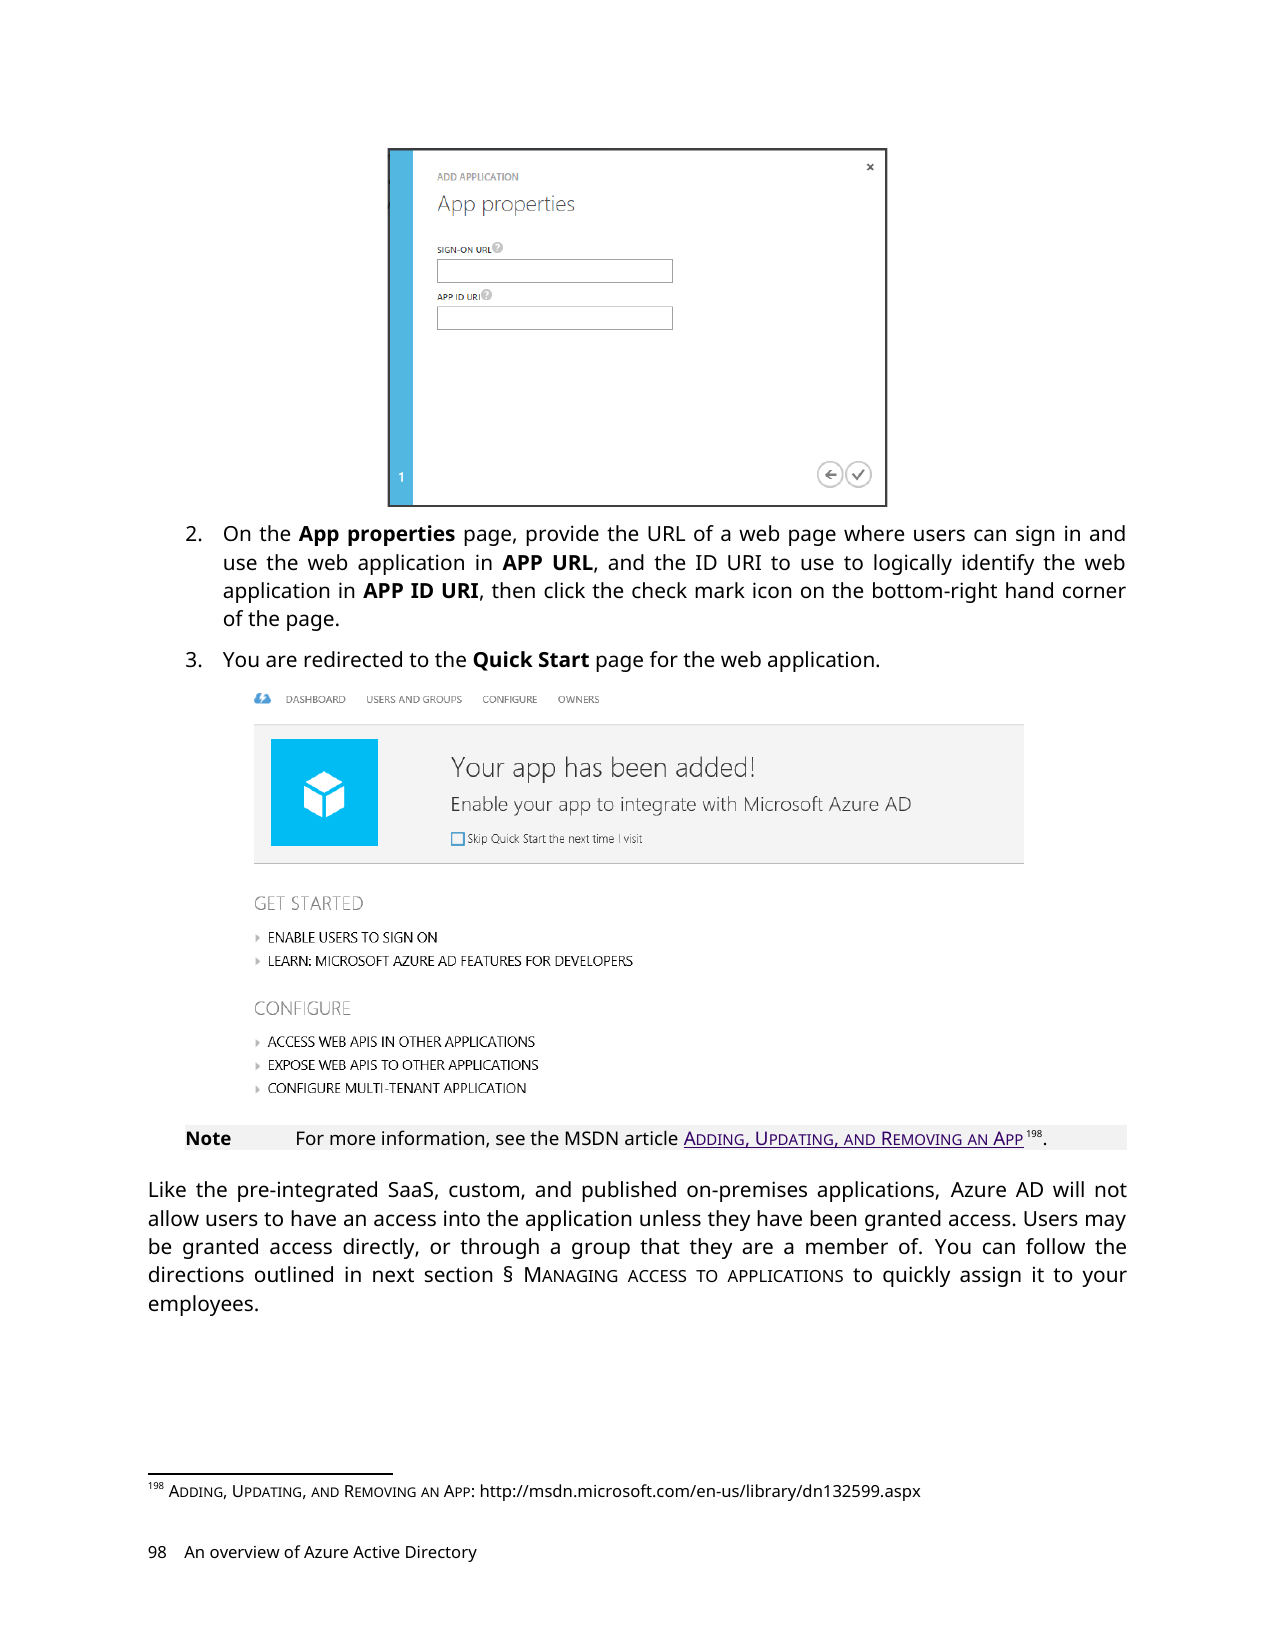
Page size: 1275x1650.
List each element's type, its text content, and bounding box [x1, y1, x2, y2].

text Note For more information, see the MSDN article Adding, Updating, and Removing an App . [185, 1125, 1127, 1150]
picture [387, 147, 888, 507]
list On the App properties page, provide the URL of a web page where users can sign in and use the web application in APP URL, and the ID URI to use to logically identify the web application in APP ID URI, then click the check mark icon on the bottom-right hand corner of the page. [185, 519, 1127, 633]
list You are redirected to the Quick Start page for the web application. [185, 645, 1127, 674]
picture [242, 686, 1033, 1100]
text Like the pre-integrated SaaS, custom, and published on-premises applications, Azure AD will not allow users to have an access into the application unless they have been granted access. Users may be granted access directly, or through a group that they are a member of. You can follow the directions outlined in next section § Managing access to applications to quickly assign it to your employees. [148, 1175, 1127, 1317]
